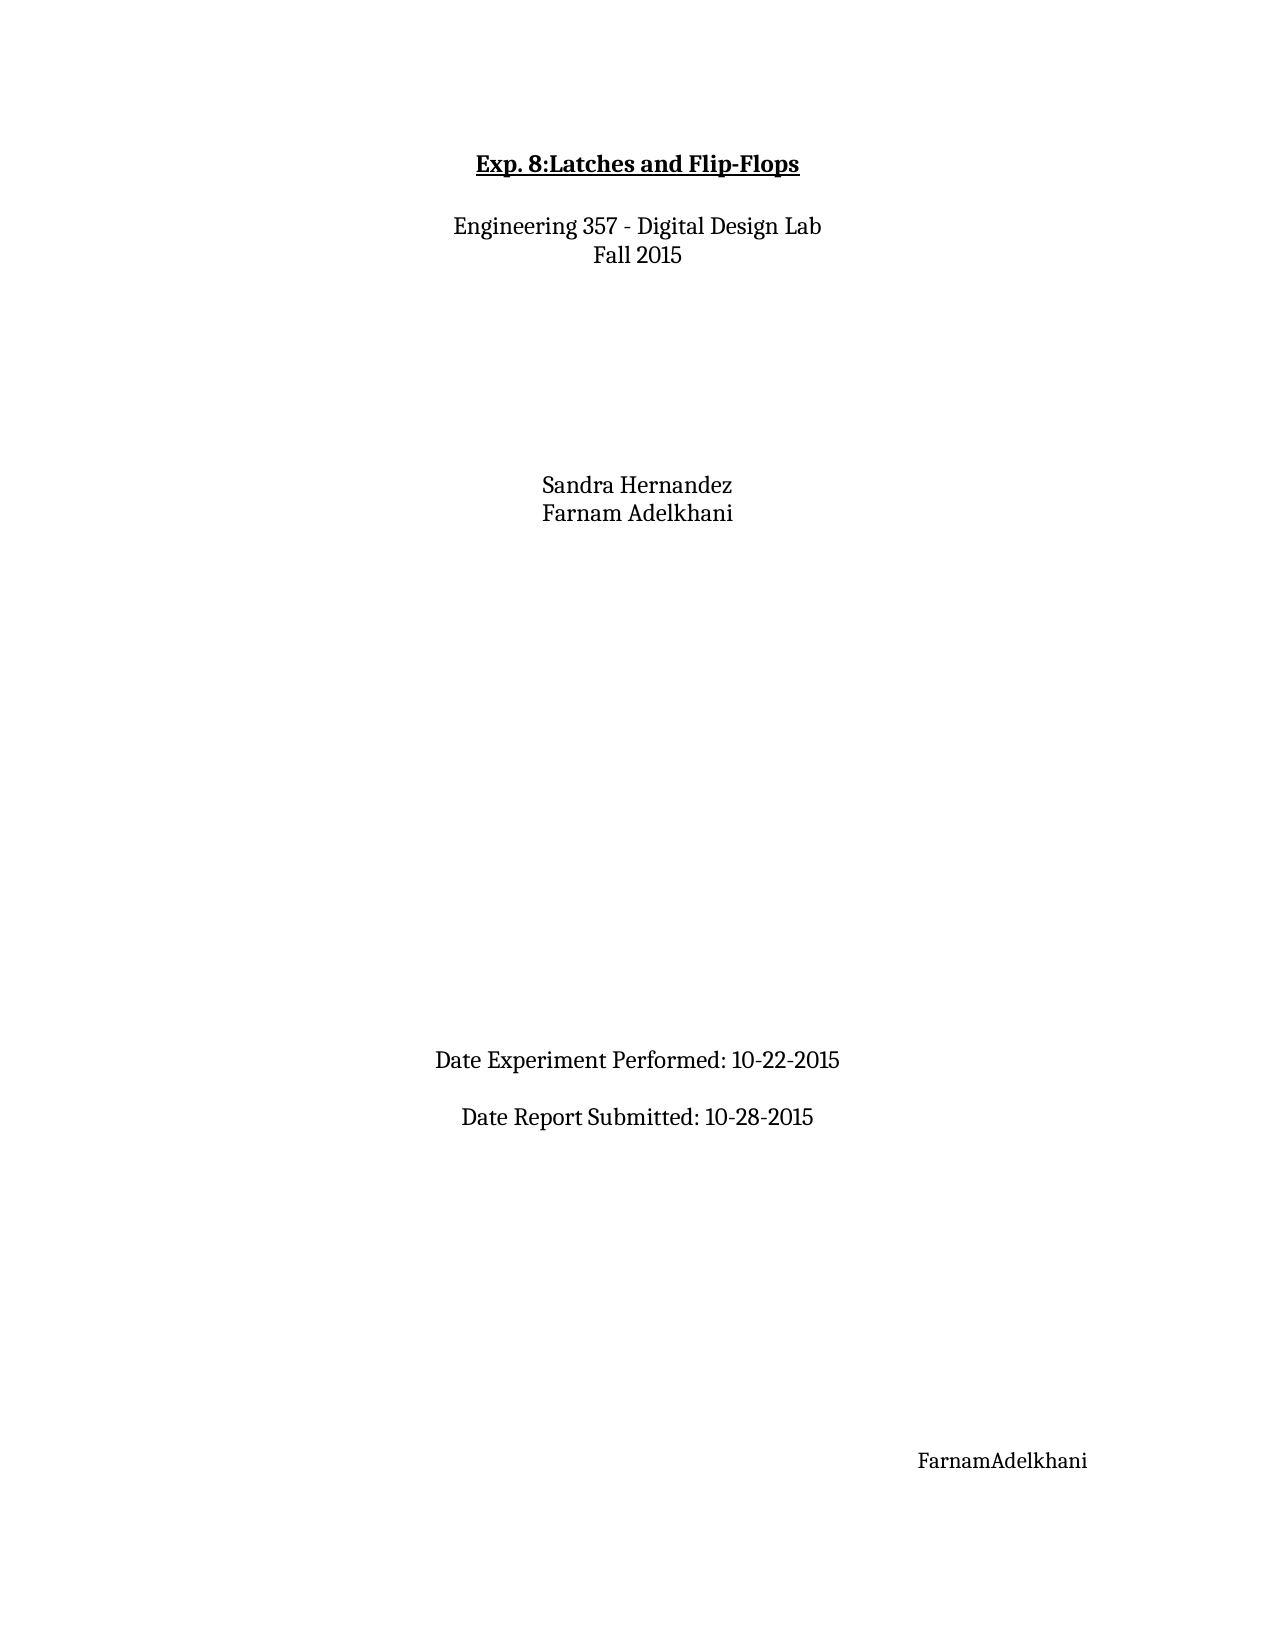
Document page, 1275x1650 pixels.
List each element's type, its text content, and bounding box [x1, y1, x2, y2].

text Date Experiment Performed: 10-22-2015 [187, 1046, 1087, 1074]
text Farnam Adelkhani [187, 499, 1087, 528]
text FarnamAdelkhani [187, 1448, 1087, 1474]
text Engineering 357 - Digital Design Lab [187, 212, 1087, 241]
text Date Report Submitted: 10-28-2015 [187, 1103, 1087, 1132]
text Exp. 8:Latches and Flip-Flops [187, 150, 1087, 179]
text Sandra Hernandez [187, 471, 1087, 499]
text Fall 2015 [187, 241, 1087, 269]
